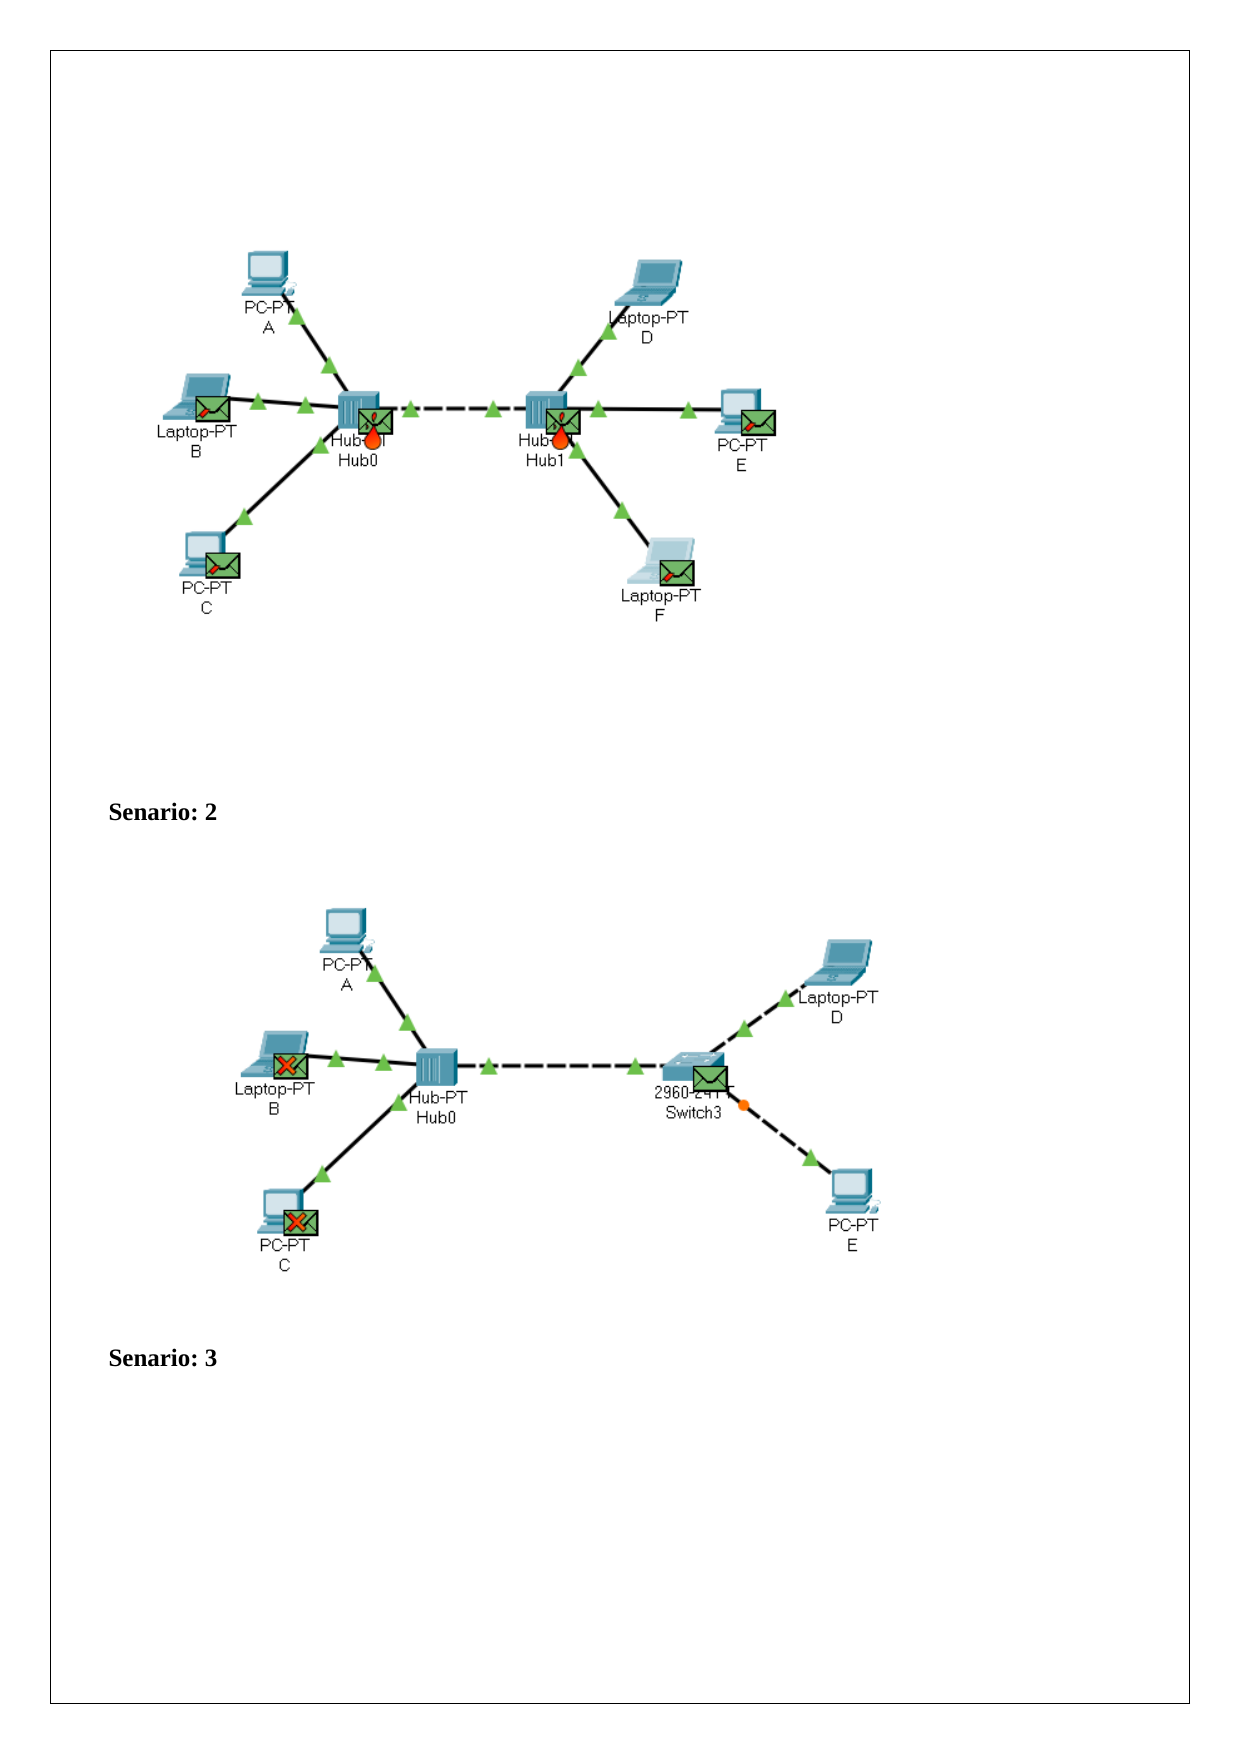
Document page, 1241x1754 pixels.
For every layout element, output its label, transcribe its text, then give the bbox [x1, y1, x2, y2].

picture [108, 147, 850, 733]
picture [107, 828, 1024, 1344]
text Senario: 2 [108, 797, 1125, 826]
text Senario: 3 [108, 1343, 1125, 1372]
